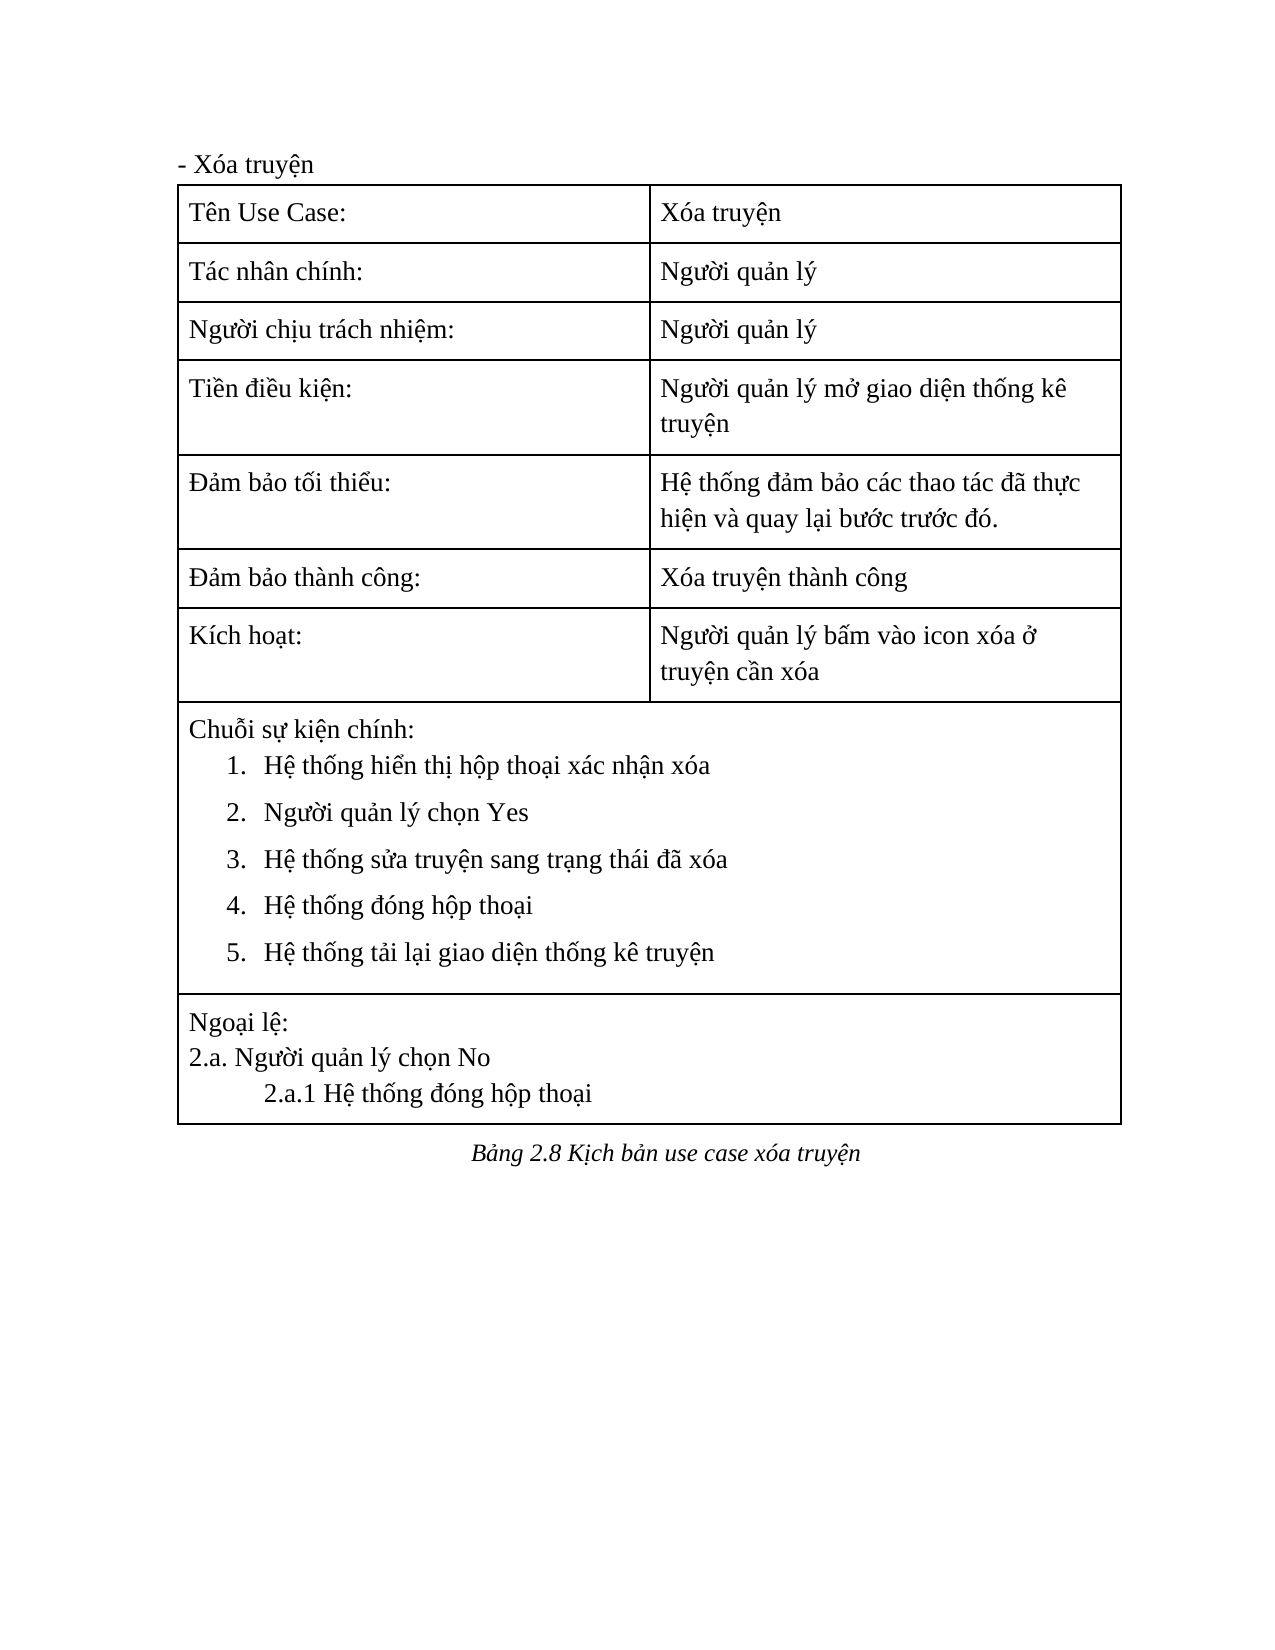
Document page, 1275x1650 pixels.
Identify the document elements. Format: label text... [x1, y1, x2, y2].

table_cell Kích hoạt: [179, 609, 649, 701]
table_cell Hệ thống đảm bảo các thao tác đã thực hiện và quay lại bước trước đó. [651, 456, 1120, 548]
table_cell Chuỗi sự kiện chính: Hệ thống hiển thị hộp thoại xác nhận xóa Người quản lý chọn Yes Hệ thống sửa truyện sang trạng thái đã xóa Hệ thống đóng hộp thoại Hệ thống tải lại giao diện thống kê truyện [179, 703, 1120, 993]
text Bảng 2.8 Kịch bản use case xóa truyện [177, 1138, 1157, 1167]
table_cell Người quản lý [651, 244, 1120, 301]
table_cell Người quản lý bấm vào icon xóa ở truyện cần xóa [651, 609, 1120, 701]
table_cell Đảm bảo thành công: [179, 550, 649, 607]
table_header Xóa truyện [651, 186, 1120, 242]
table_cell Tác nhân chính: [179, 244, 649, 301]
text - Xóa truyện [177, 148, 1157, 179]
table_cell Tiền điều kiện: [179, 361, 649, 454]
table_cell Ngoại lệ: 2.a. Người quản lý chọn No 2.a.1 Hệ thống đóng hộp thoại [179, 995, 1120, 1123]
table_cell Xóa truyện thành công [651, 550, 1120, 607]
table_header Tên Use Case: [179, 186, 649, 242]
table_cell Người quản lý [651, 303, 1120, 359]
table_cell Đảm bảo tối thiểu: [179, 456, 649, 548]
table_cell Người chịu trách nhiệm: [179, 303, 649, 359]
table_cell Người quản lý mở giao diện thống kê truyện [651, 361, 1120, 454]
